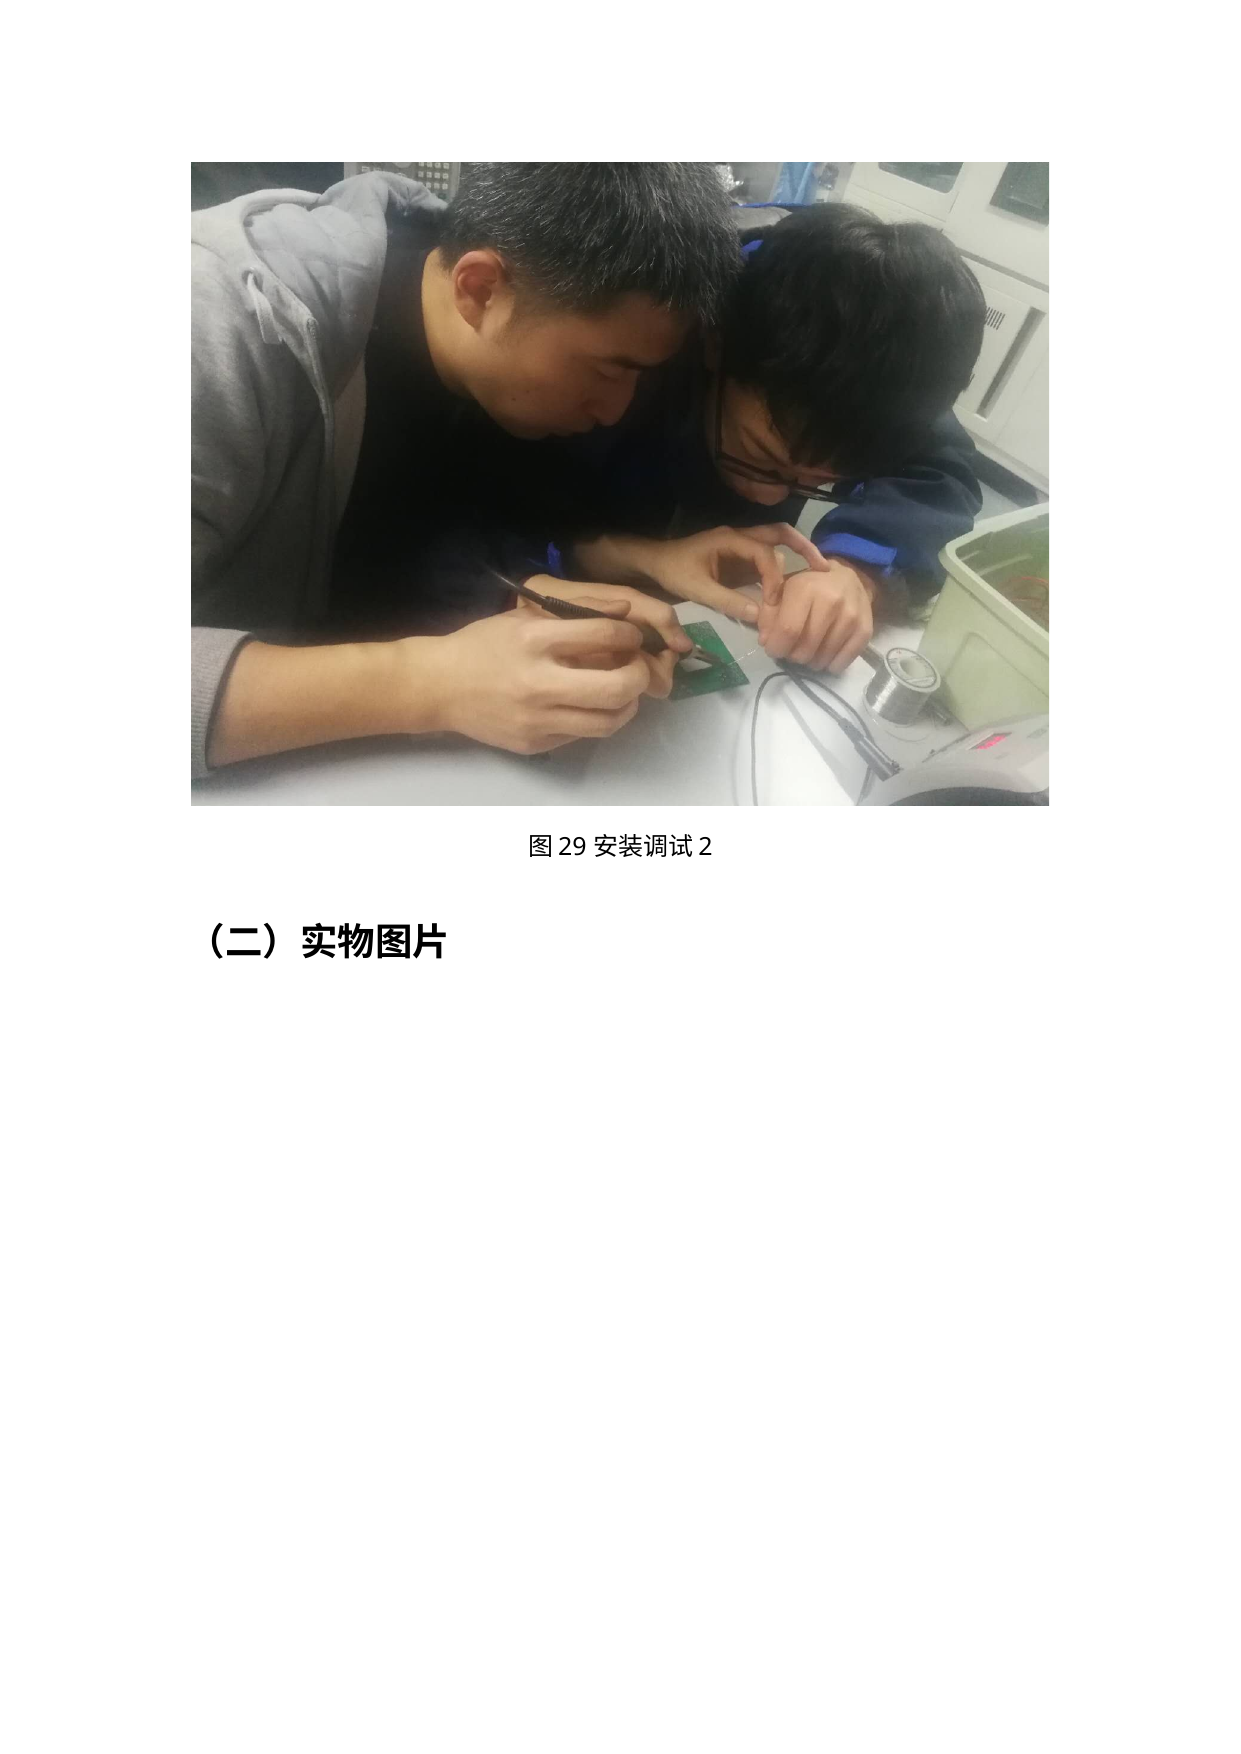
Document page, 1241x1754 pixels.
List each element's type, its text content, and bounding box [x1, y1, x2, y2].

text 图29 安装调试2 [187, 812, 1053, 877]
picture [191, 162, 1050, 806]
text （二）实物图片 [187, 906, 1053, 971]
